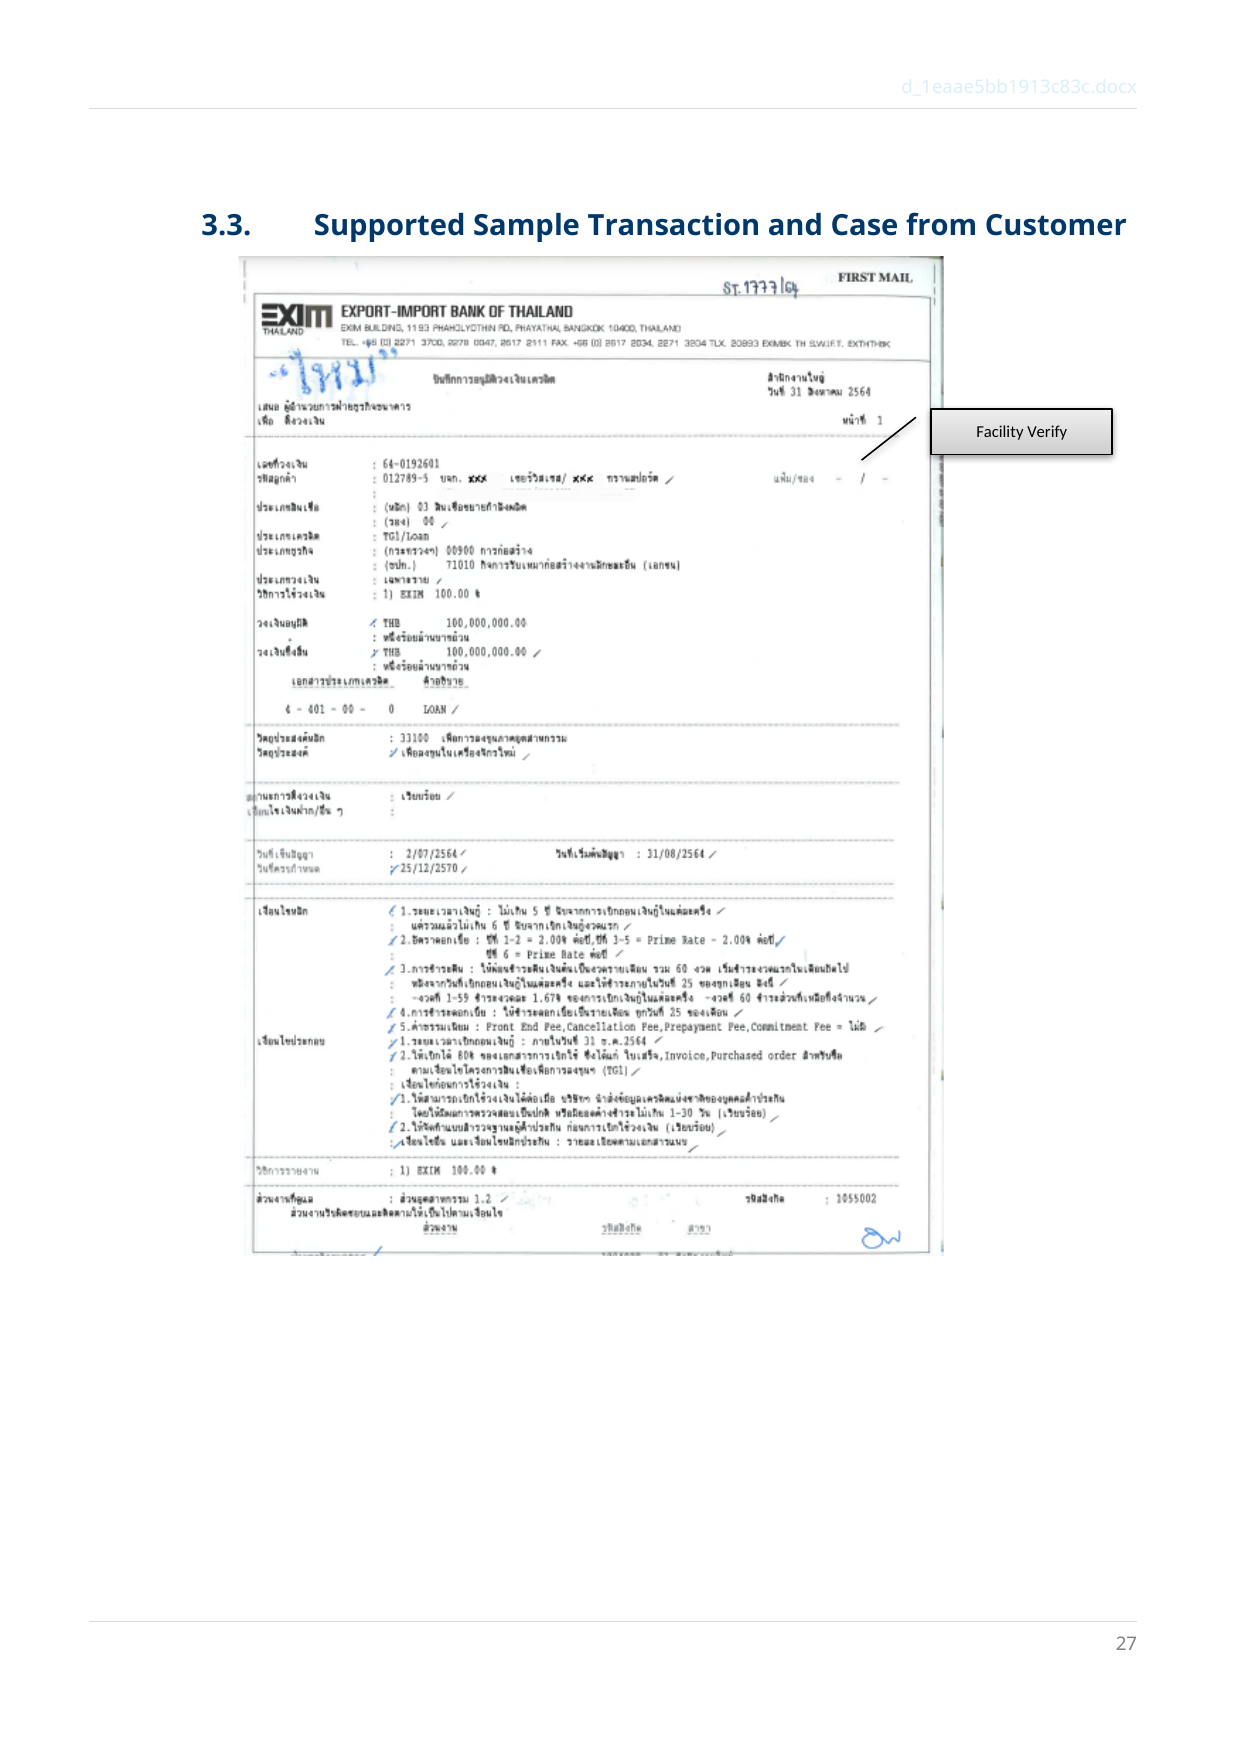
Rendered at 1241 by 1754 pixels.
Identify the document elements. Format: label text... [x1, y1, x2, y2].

picture [238, 256, 944, 1256]
subtitle Supported Sample Transaction and Case from Customer [201, 204, 1137, 243]
